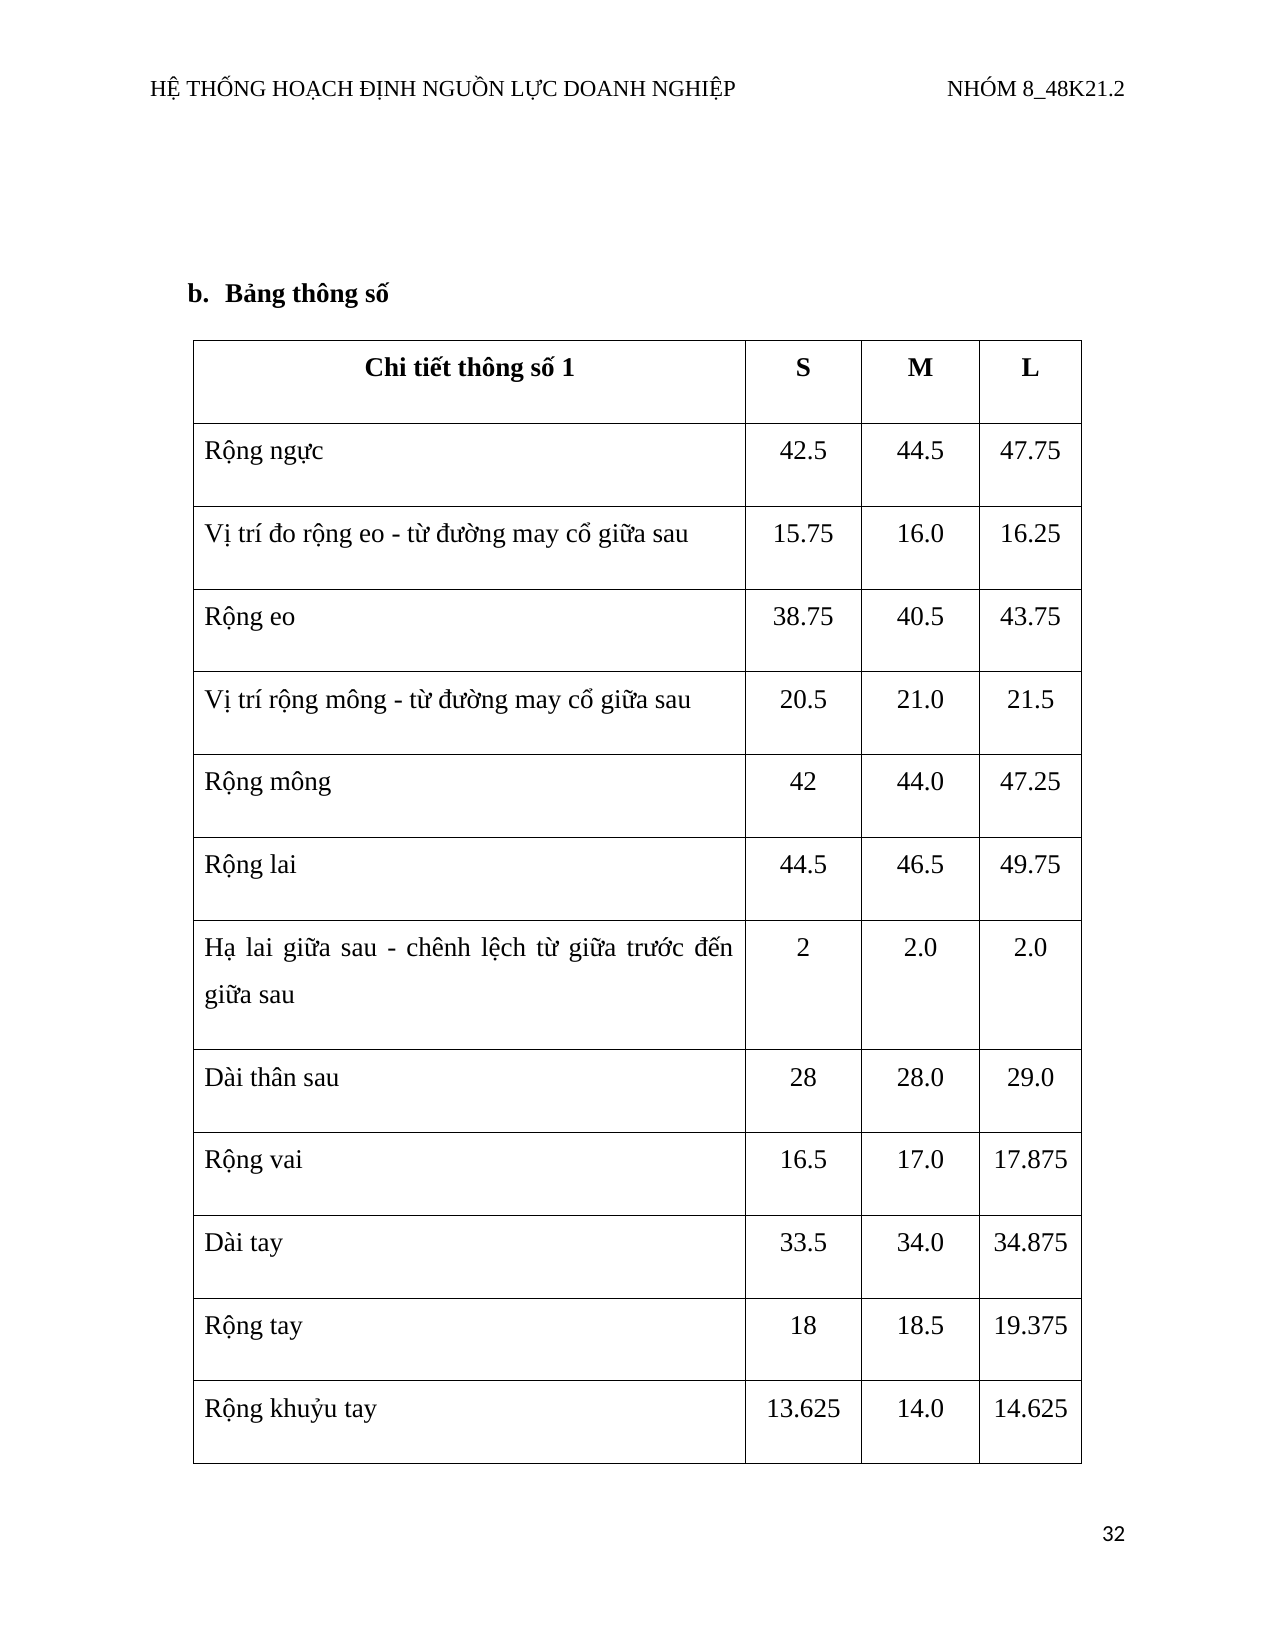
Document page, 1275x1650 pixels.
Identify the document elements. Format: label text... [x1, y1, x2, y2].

table_cell 18 [746, 1299, 861, 1380]
table_cell 19.375 [980, 1299, 1081, 1380]
table_cell 20.5 [746, 672, 861, 754]
table_cell Rộng ngực [194, 424, 745, 506]
table_cell 18.5 [862, 1299, 979, 1380]
table_cell 2 [746, 921, 861, 1049]
table_cell 34.0 [862, 1216, 979, 1298]
table_cell 42 [746, 755, 861, 837]
table_cell 28 [746, 1050, 861, 1132]
table_cell 44.5 [746, 838, 861, 920]
table_cell Rộng vai [194, 1133, 745, 1215]
table_header S [746, 341, 861, 423]
table_cell 42.5 [746, 424, 861, 506]
table_cell 40.5 [862, 590, 979, 671]
table_cell 15.75 [746, 507, 861, 588]
table_header L [980, 341, 1081, 423]
table_cell 44.0 [862, 755, 979, 837]
table_cell Rộng mông [194, 755, 745, 837]
table_header M [862, 341, 979, 423]
table_cell 47.75 [980, 424, 1081, 506]
table_cell Rộng lai [194, 838, 745, 920]
table_cell Dài thân sau [194, 1050, 745, 1132]
table_cell 33.5 [746, 1216, 861, 1298]
table_cell 28.0 [862, 1050, 979, 1132]
table_cell 16.25 [980, 507, 1081, 588]
table_cell 44.5 [862, 424, 979, 506]
table_header Chi tiết thông số 1 [194, 341, 745, 423]
table_cell 43.75 [980, 590, 1081, 671]
table_cell 13.625 [746, 1381, 861, 1463]
table_cell 16.0 [862, 507, 979, 588]
table_cell 14.0 [862, 1381, 979, 1463]
table_cell 16.5 [746, 1133, 861, 1215]
table_cell 29.0 [980, 1050, 1081, 1132]
table_cell 34.875 [980, 1216, 1081, 1298]
table_cell Dài tay [194, 1216, 745, 1298]
table_cell 21.0 [862, 672, 979, 754]
table_cell Rộng eo [194, 590, 745, 671]
table_cell 21.5 [980, 672, 1081, 754]
table_cell 38.75 [746, 590, 861, 671]
table_cell Rộng khuỷu tay [194, 1381, 745, 1463]
table_cell 17.875 [980, 1133, 1081, 1215]
list Bảng thông số [187, 277, 1125, 308]
table_cell 46.5 [862, 838, 979, 920]
table_cell 49.75 [980, 838, 1081, 920]
table_cell 17.0 [862, 1133, 979, 1215]
table_cell 14.625 [980, 1381, 1081, 1463]
table_cell Rộng tay [194, 1299, 745, 1380]
table_cell Hạ lai giữa sau - chênh lệch từ giữa trước đến giữa sau [194, 921, 745, 1049]
table_cell Vị trí đo rộng eo - từ đường may cổ giữa sau [194, 507, 745, 588]
table_cell Vị trí rộng mông - từ đường may cổ giữa sau [194, 672, 745, 754]
table_cell 2.0 [980, 921, 1081, 1049]
table_cell 47.25 [980, 755, 1081, 837]
table_cell 2.0 [862, 921, 979, 1049]
